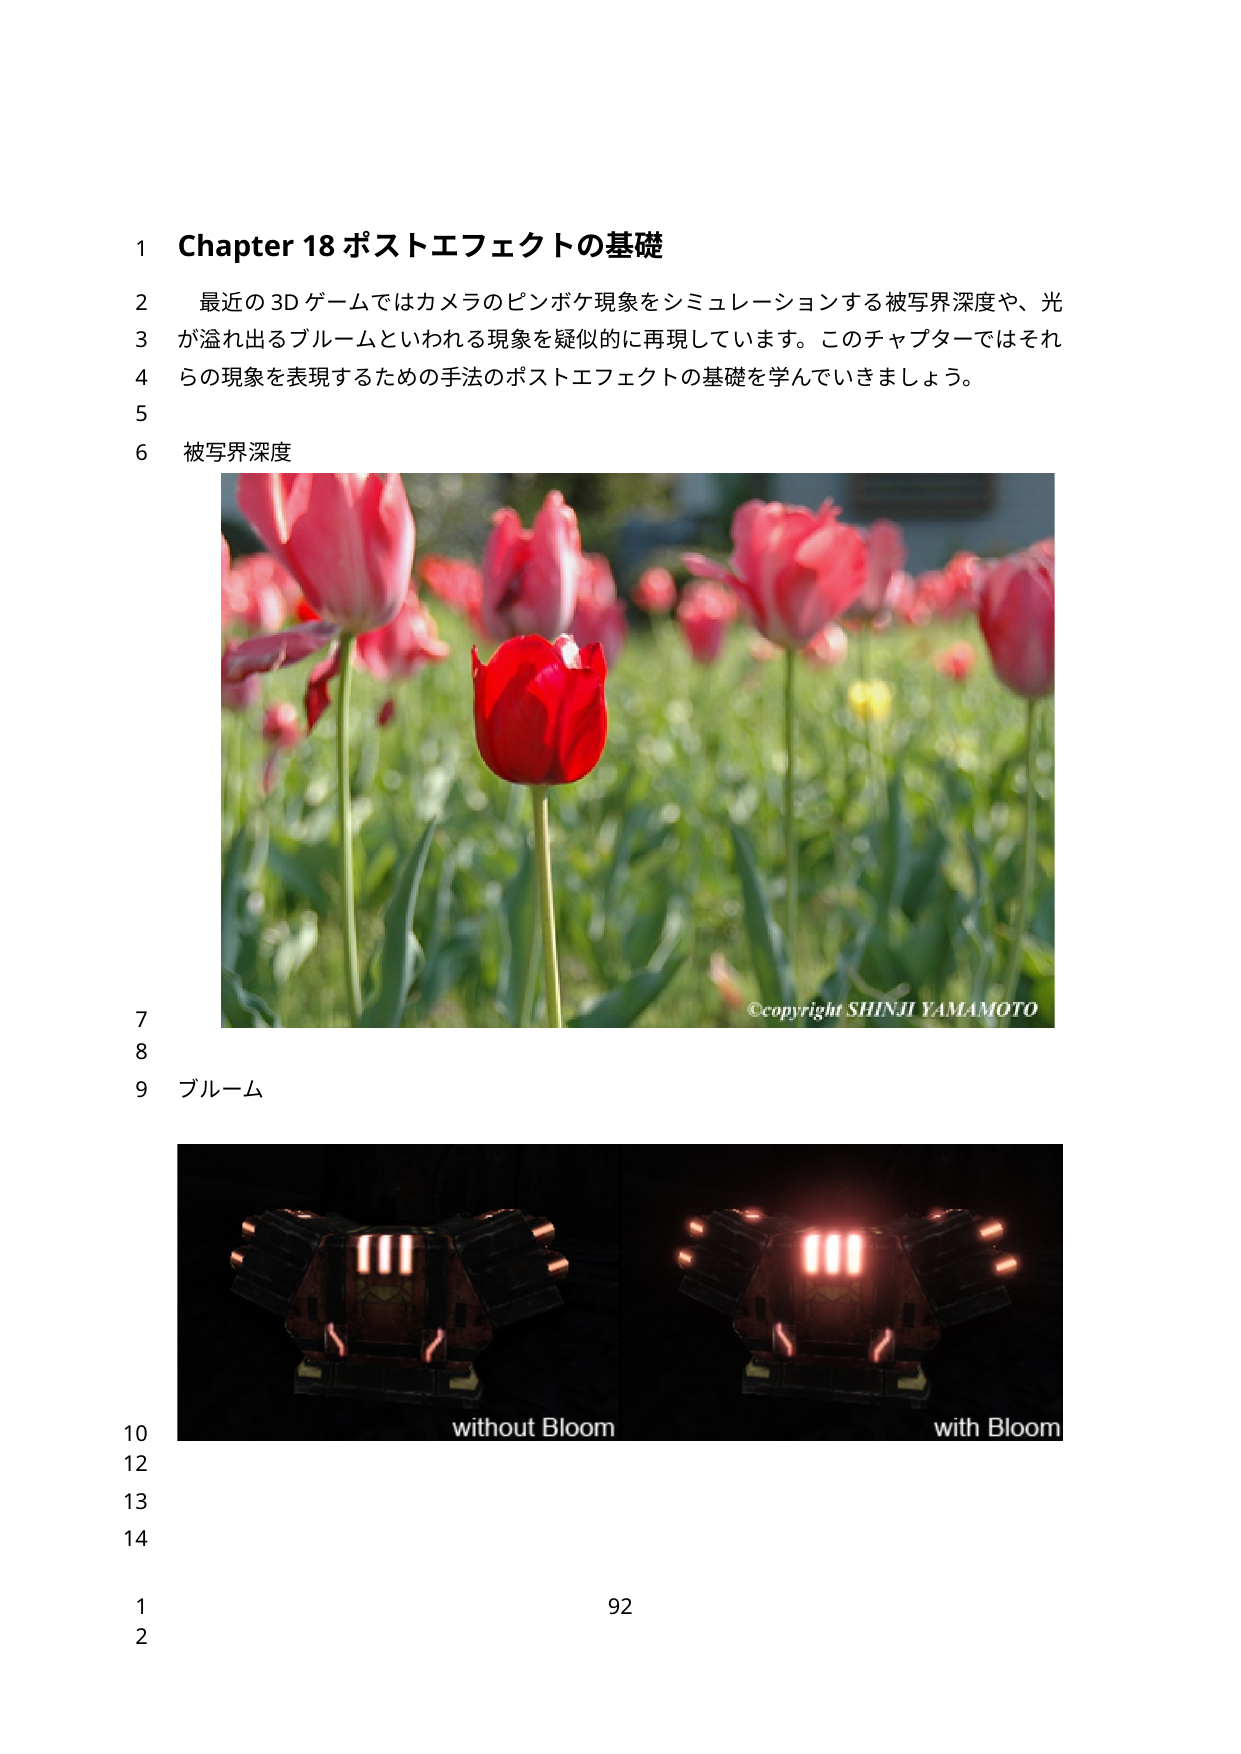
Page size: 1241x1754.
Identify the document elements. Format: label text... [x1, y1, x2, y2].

text 被写界深度 [177, 432, 1063, 469]
text ブルーム [177, 1069, 1063, 1107]
text Chapter 18 ポストエフェクトの基礎 [177, 207, 1063, 282]
picture [221, 473, 1055, 1028]
text 最近の3Dゲームではカメラのピンボケ現象をシミュレーションする被写界深度や、光が溢れ出るブルームといわれる現象を疑似的に再現しています。このチャプターではそれらの現象を表現するための手法のポストエフェクトの基礎を学んでいきましょう。 [177, 282, 1063, 394]
picture [177, 1144, 1063, 1441]
